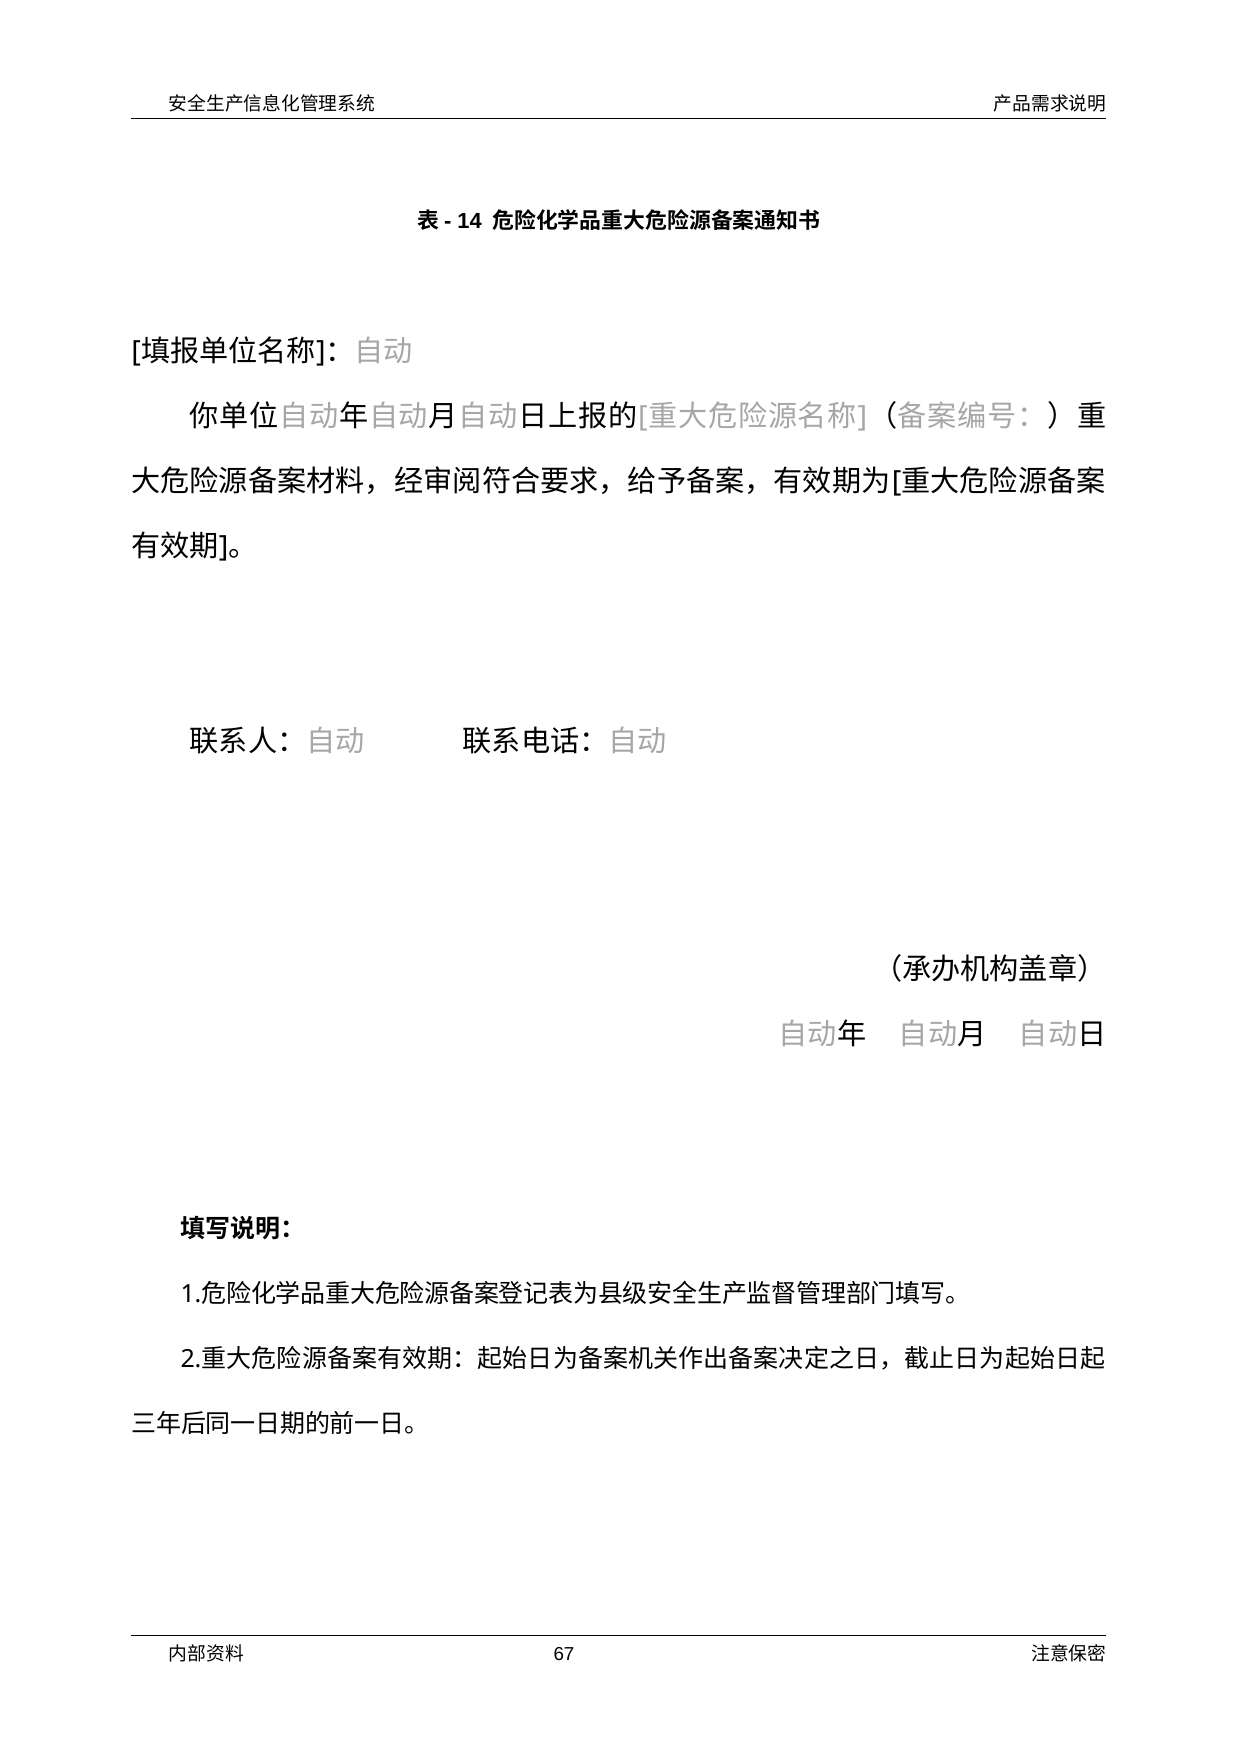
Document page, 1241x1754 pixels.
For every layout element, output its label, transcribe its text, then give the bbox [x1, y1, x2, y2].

text 1.危险化学品重大危险源备案登记表为县级安全生产监督管理部门填写。 [131, 1259, 1106, 1324]
text 你单位自动年自动月自动日上报的[重大危险源名称]（备案编号：）重大危险源备案材料，经审阅符合要求，给予备案，有效期为[重大危险源备案有效期]。 [131, 381, 1106, 576]
text 2.重大危险源备案有效期：起始日为备案机关作出备案决定之日，截止日为起始日起三年后同一日期的前一日。 [131, 1324, 1106, 1454]
text 填写说明： [131, 1194, 1106, 1259]
text （承办机构盖章） [131, 934, 1106, 999]
text 危险化学品重大危险源备案通知书 [131, 203, 1106, 236]
text 联系人：自动 联系电话：自动 [131, 706, 1106, 771]
text [填报单位名称]：自动 [131, 316, 1106, 381]
text 自动年 自动月 自动日 [131, 999, 1106, 1064]
